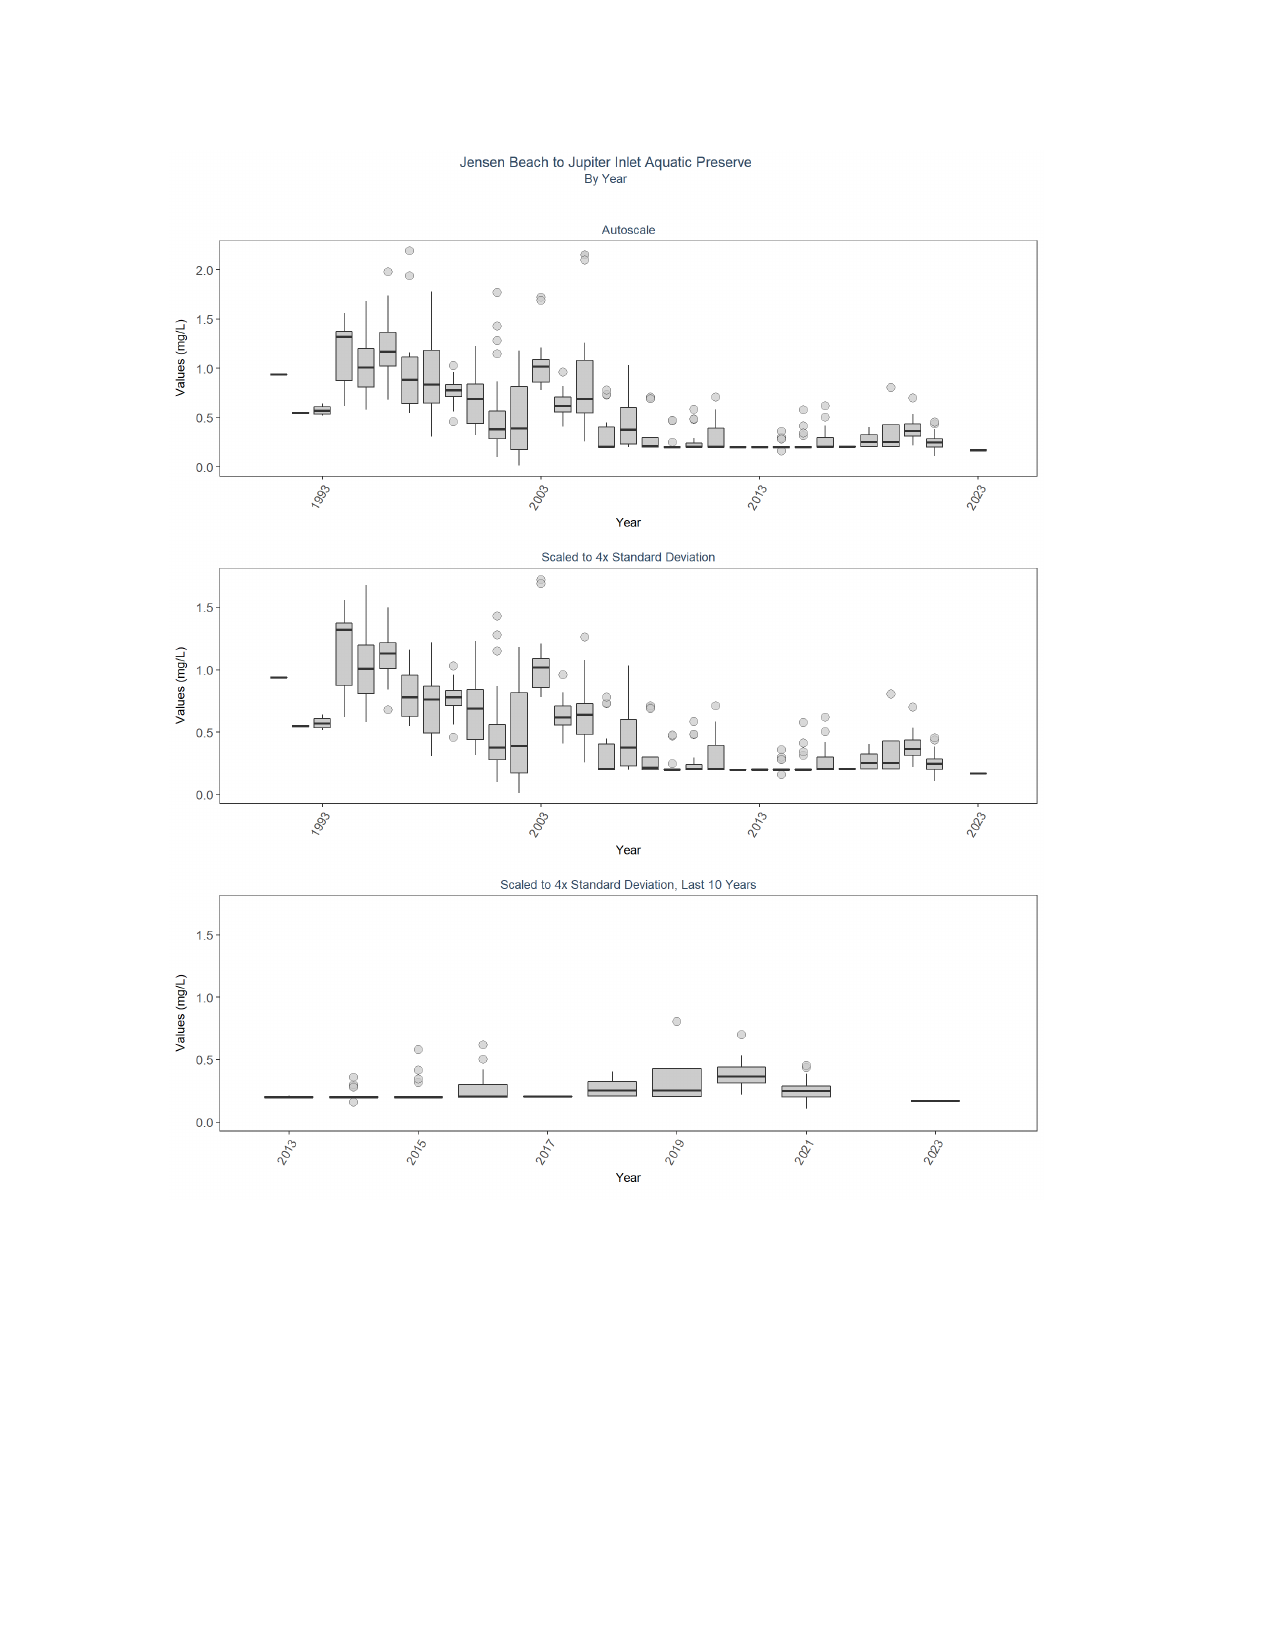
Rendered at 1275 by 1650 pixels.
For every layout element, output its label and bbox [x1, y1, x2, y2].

picture [168, 150, 1044, 1200]
